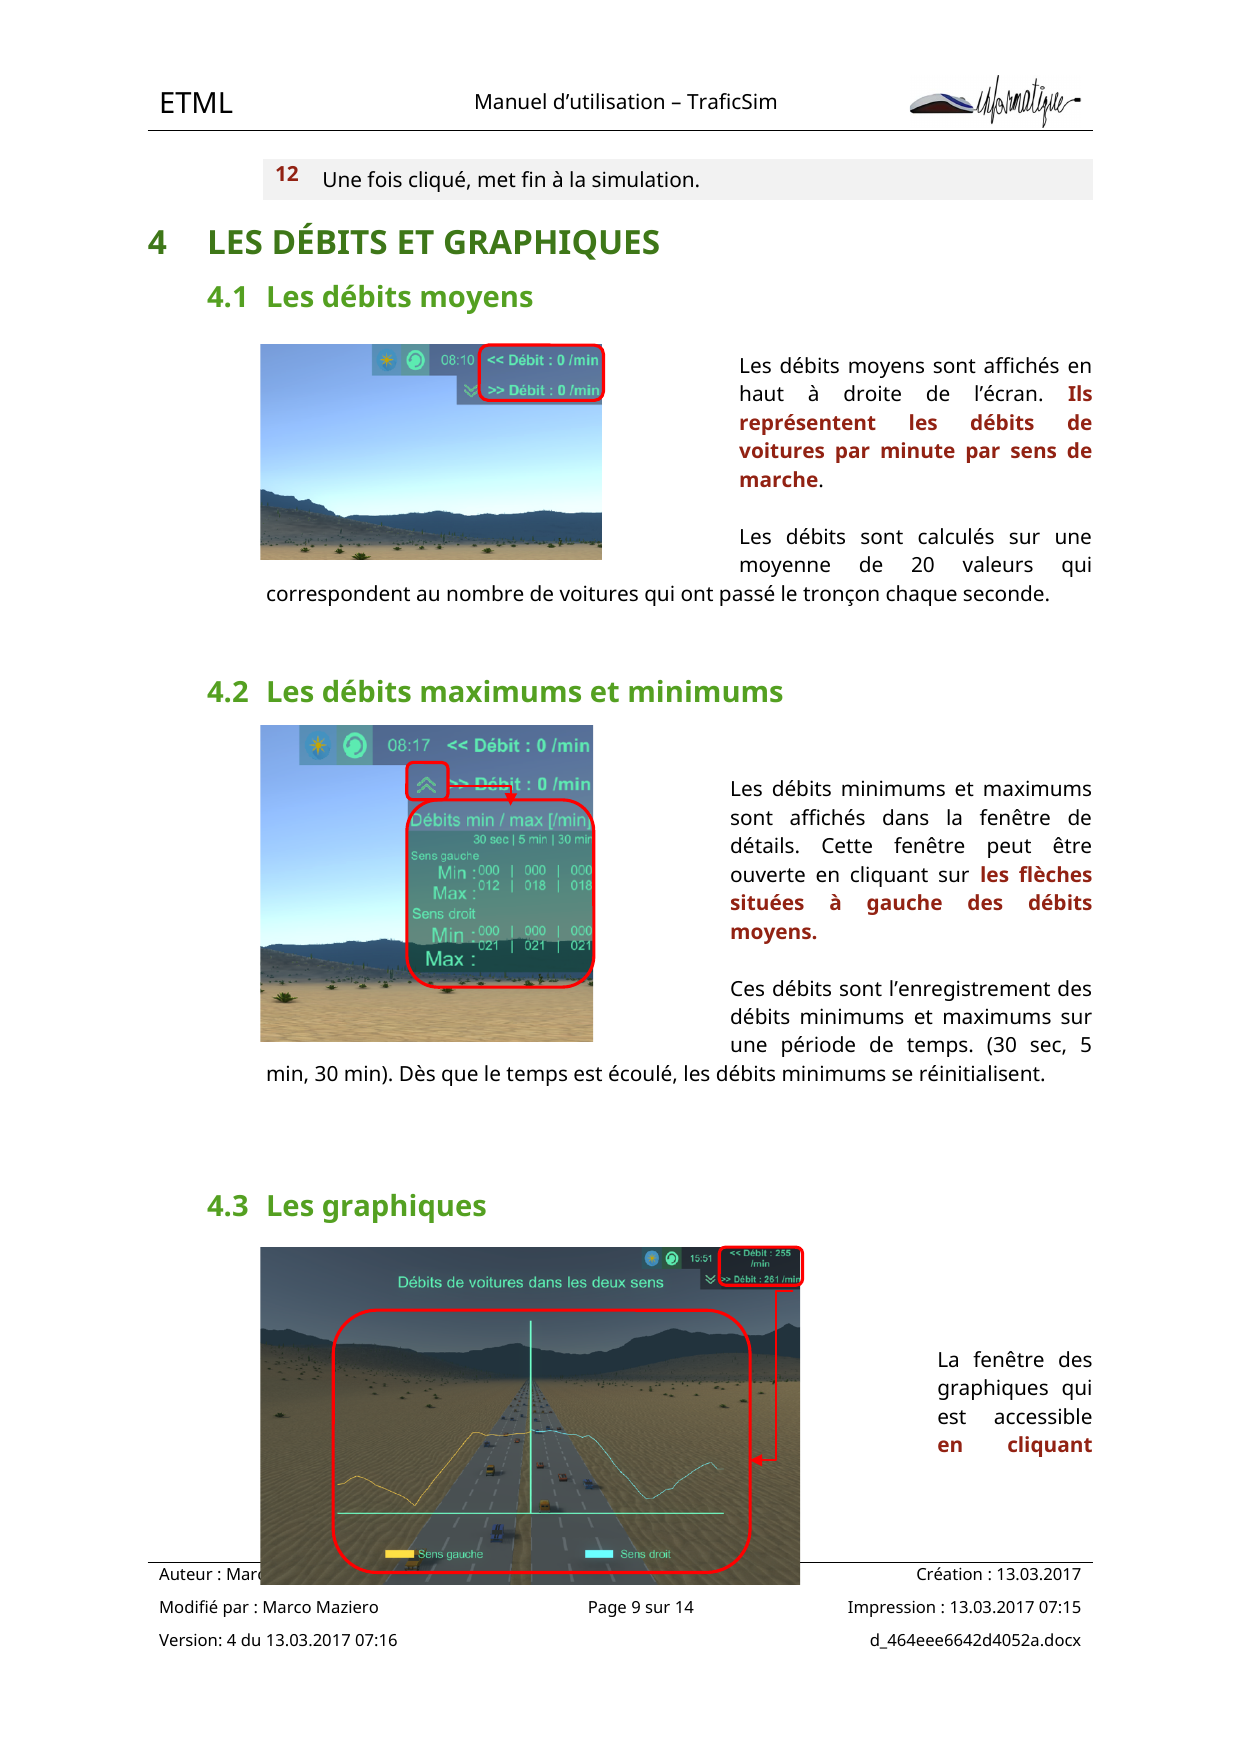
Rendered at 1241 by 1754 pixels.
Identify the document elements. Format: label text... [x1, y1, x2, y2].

picture [409, 802, 592, 985]
picture [409, 764, 446, 798]
text Les débits moyens sont affichés en haut à droite de l’écran. Ils représentent les débits de voitures par minute par sens de marche. [602, 351, 1092, 493]
picture [260, 344, 602, 560]
picture [481, 347, 601, 398]
text Les débits sont calculés sur une moyenne de 20 valeurs qui correspondent au nombre de voitures qui ont passé le tronçon chaque seconde. [266, 522, 1092, 607]
subtitle Les débits maximums et minimums [207, 672, 1092, 711]
subtitle Les débits moyens [207, 277, 1092, 316]
picture [721, 1249, 801, 1283]
text Ces débits sont l’enregistrement des débits minimums et maximums sur une période de temps. (30 sec, 5 min, 30 min). Dès que le temps est écoulé, les débits minimums se réinitialisent. [266, 974, 1092, 1087]
text Les débits minimums et maximums sont affichés dans la fenêtre de détails. Cette fenêtre peut être ouverte en cliquant sur les flèches situées à gauche des débits moyens. [594, 774, 1092, 945]
table_cell 12 [263, 159, 311, 200]
picture [449, 787, 510, 798]
picture [260, 1247, 801, 1585]
table_cell Une fois cliqué, met fin à la simulation. [311, 159, 1093, 200]
picture [909, 75, 1082, 128]
text La fenêtre des graphiques qui est accessible en cliquant sur la zone des débits moyens permettent de visualiser les valeurs du trafic en temps réel. [801, 1345, 1092, 1459]
subtitle Les graphiques [207, 1185, 1092, 1225]
subtitle Les débits et graphiques [148, 219, 1092, 264]
picture [260, 725, 594, 1042]
